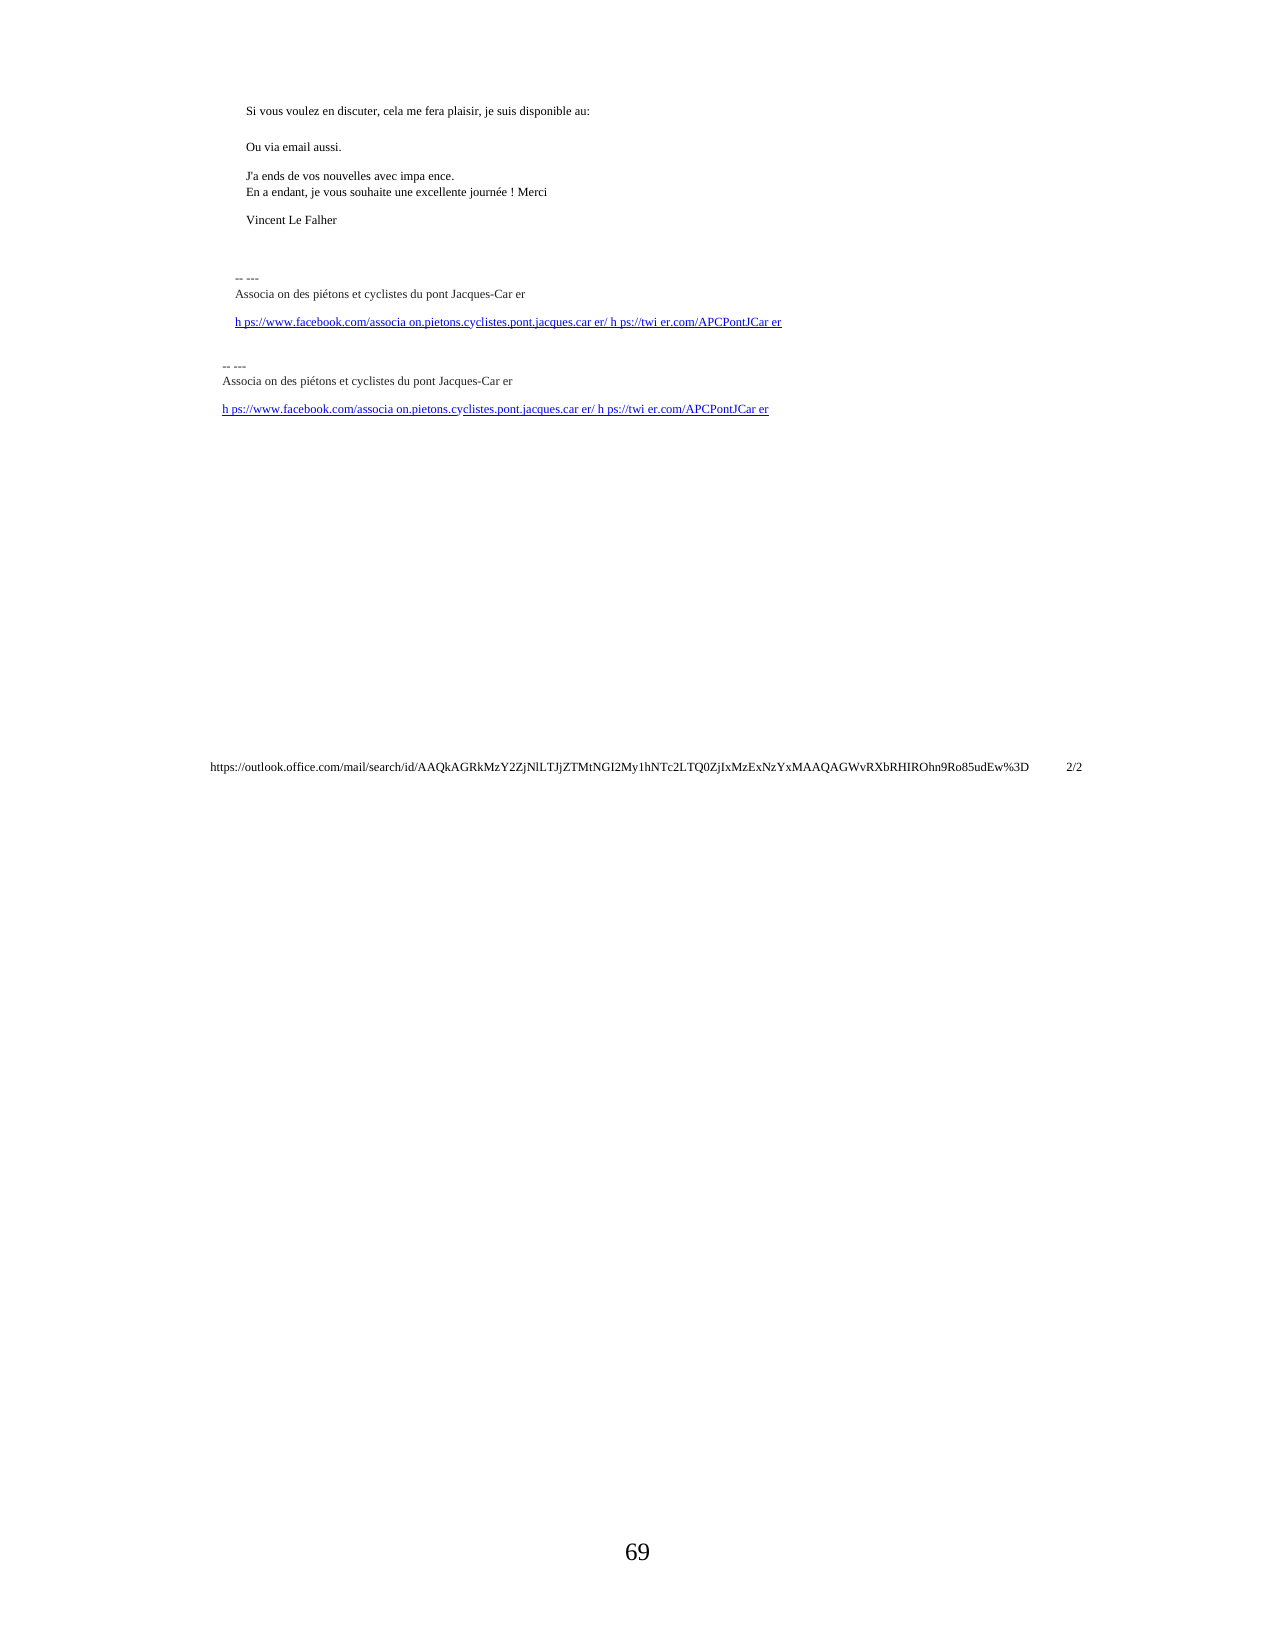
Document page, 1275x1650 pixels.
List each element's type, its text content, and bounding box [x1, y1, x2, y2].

text Associa on des piétons et cyclistes du pont Jacques-Car er [235, 287, 1125, 301]
text Associa on des piétons et cyclistes du pont Jacques-Car er [222, 374, 1125, 388]
text h ps://www.facebook.com/associa on.pietons.cyclistes.pont.jacques.car er/ h ps://twi er.com/APCPontJCar er [235, 315, 1125, 329]
text h ps://www.facebook.com/associa on.pietons.cyclistes.pont.jacques.car er/ h ps://twi er.com/APCPontJCar er [222, 403, 1125, 417]
text En a endant, je vous souhaite une excellente journée ! Merci [246, 184, 1125, 199]
text Vincent Le Falher [246, 213, 1125, 227]
text https://outlook.office.com/mail/search/id/AAQkAGRkMzY2ZjNlLTJjZTMtNGI2My1hNTc2LTQ0ZjIxMzExNzYxMAAQAGWvRXbRHIROhn9Ro85udEw%3D 2/2 [150, 759, 1125, 774]
text J'a ends de vos nouvelles avec impa ence. [246, 169, 1125, 183]
text -- --- [222, 359, 1125, 373]
text -- --- [235, 271, 1125, 285]
text Si vous voulez en discuter, cela me fera plaisir, je suis disponible au: [246, 104, 1125, 118]
text Ou via email aussi. [246, 140, 1125, 154]
